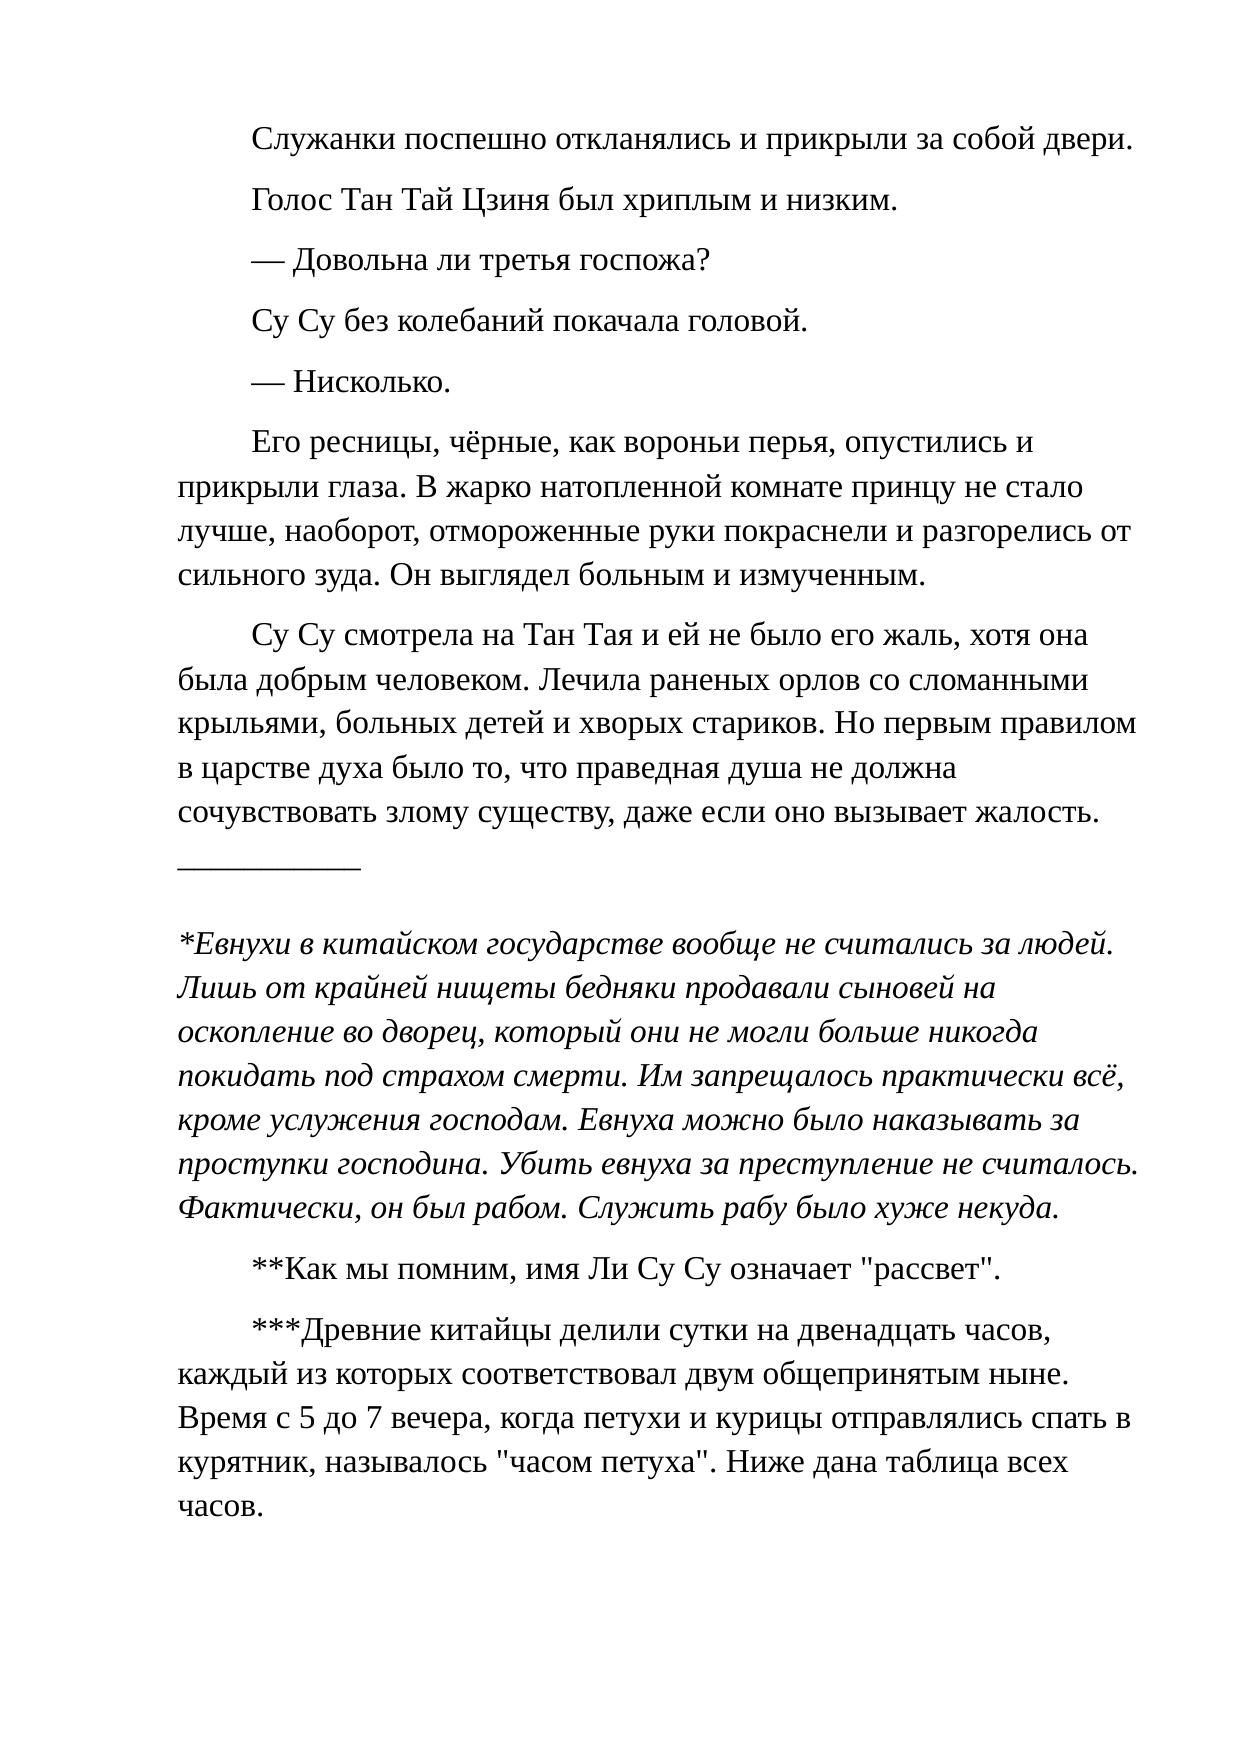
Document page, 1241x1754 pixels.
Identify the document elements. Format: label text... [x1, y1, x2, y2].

text — Довольна ли третья госпожа? [177, 239, 1152, 278]
text **Как мы помним, имя Ли Су Су означает "рассвет". [177, 1248, 1152, 1287]
text Его ресницы, чёрные, как вороньи перья, опустились и прикрыли глаза. В жарко натопленной комнате принцу не стало лучше, наоборот, отмороженные руки покраснели и разгорелись от сильного зуда. Он выглядел больным и измученным. [177, 422, 1152, 592]
text Служанки поспешно откланялись и прикрыли за собой двери. [177, 118, 1152, 156]
text Су Су без колебаний покачала головой. [177, 300, 1152, 339]
text Голос Тан Тай Цзиня был хриплым и низким. [177, 179, 1152, 217]
text ***Древние китайцы делили сутки на двенадцать часов, каждый из которых соответствовал двум общепринятым ныне. Время с 5 до 7 вечера, когда петухи и курицы отправлялись спать в курятник, называлось "часом петуха". Ниже дана таблица всех часов. [177, 1309, 1152, 1523]
text — Нисколько. [177, 361, 1152, 399]
text Су Су смотрела на Тан Тая и ей не было его жаль, хотя она была добрым человеком. Лечила раненых орлов со сломанными крыльями, больных детей и хворых стариков. Но первым правилом в царстве духа было то, что праведная душа не должна сочувствовать злому существу, даже если оно вызывает жалость. ___________ *Евнухи в китайском государстве вообще не считались за людей. Лишь от крайней нищеты бедняки продавали сыновей на оскопление во дворец, который они не могли больше никогда покидать под страхом смерти. Им запрещалось практически всё, кроме услужения господам. Евнуха можно было наказывать за проступки господина. Убить евнуха за преступление не считалось. Фактически, он был рабом. Служить рабу было хуже некуда. [177, 615, 1152, 1226]
